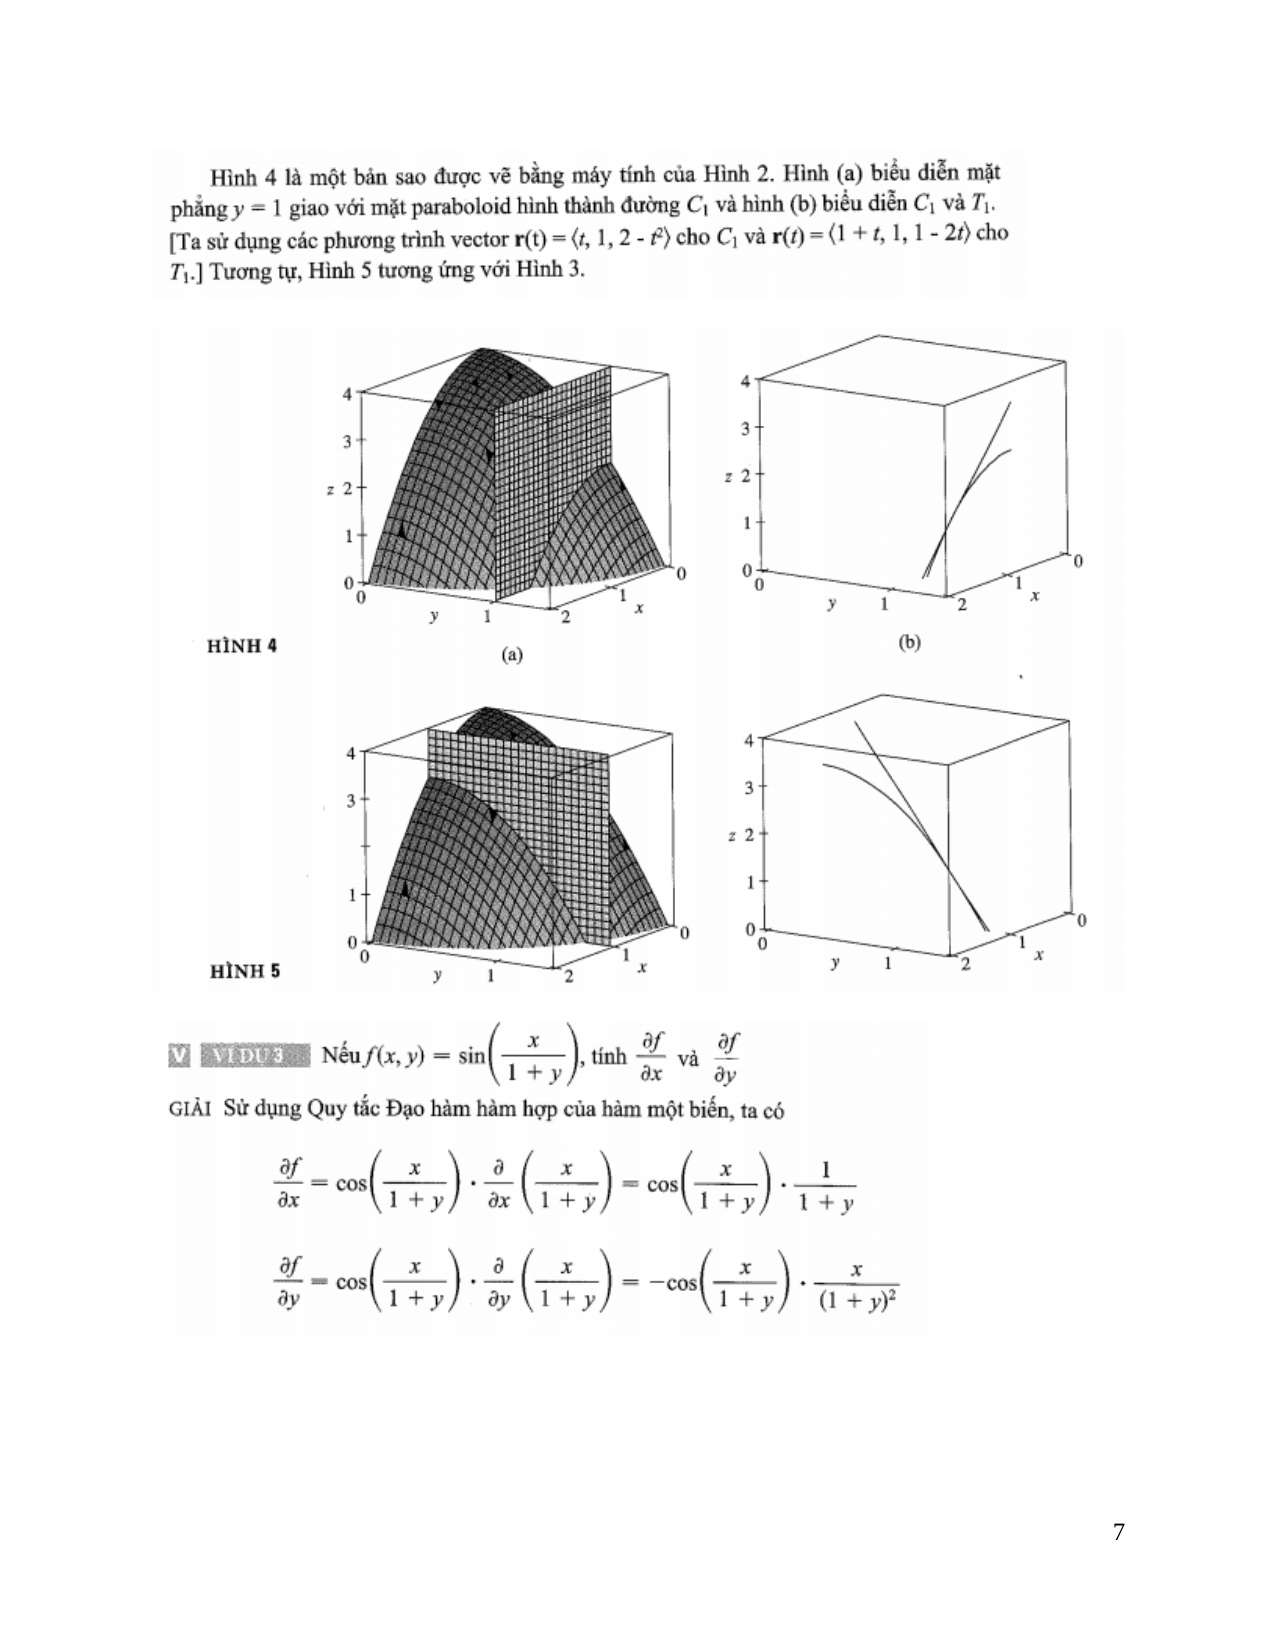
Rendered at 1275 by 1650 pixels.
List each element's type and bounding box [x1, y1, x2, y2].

picture [150, 150, 1027, 299]
picture [150, 1020, 930, 1338]
picture [150, 327, 1125, 992]
